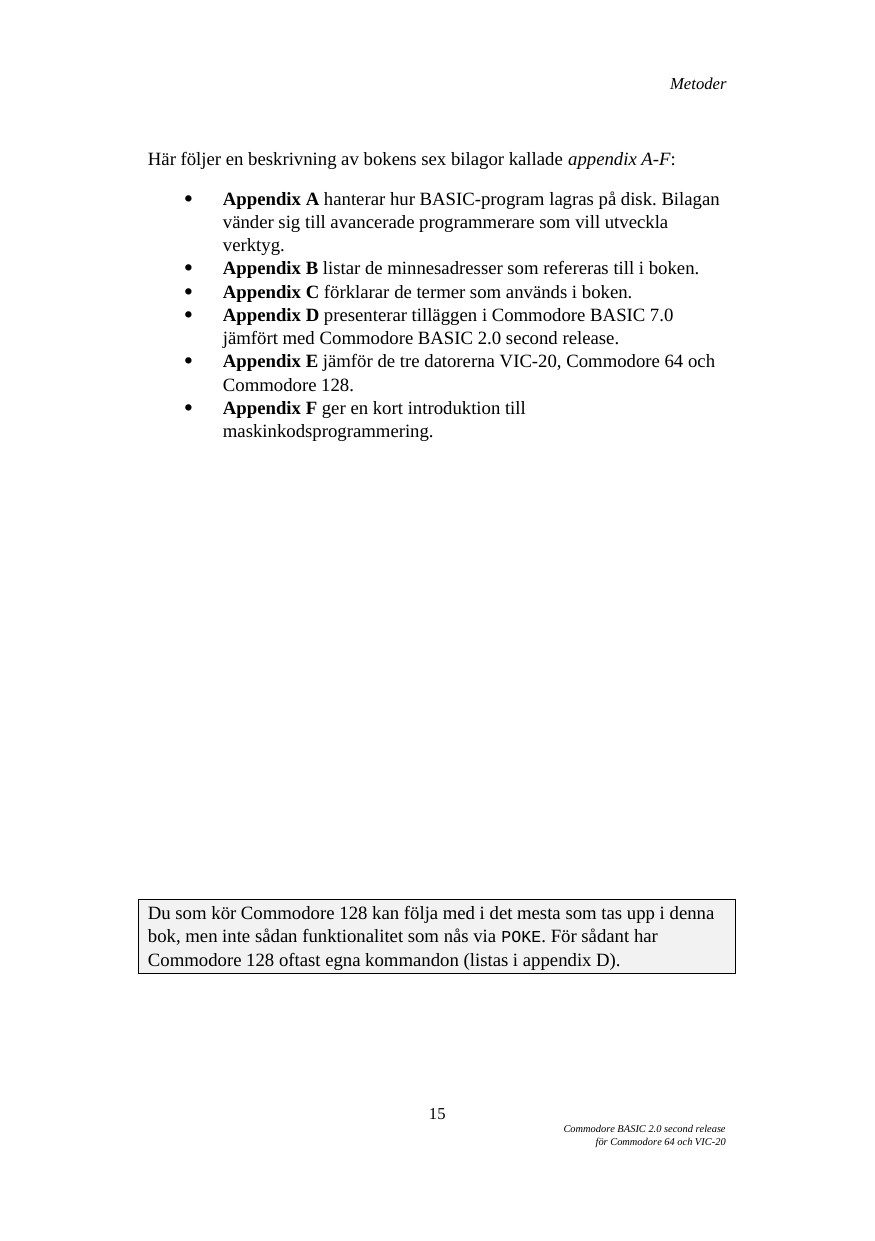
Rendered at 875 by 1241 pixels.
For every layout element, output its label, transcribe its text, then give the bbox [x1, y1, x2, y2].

list Appendix E jämför de tre datorerna VIC-20, Commodore 64 och Commodore 128. [185, 350, 726, 395]
list Appendix C förklarar de termer som används i boken. [185, 281, 726, 302]
list Appendix B listar de minnesadresser som refereras till i boken. [185, 257, 726, 279]
text Du som kör Commodore 128 kan följa med i det mesta som tas upp i denna bok, men inte sådan funktionalitet som nås via POKE. För sådant har Commodore 128 oftast egna kommandon (listas i appendix D). [139, 900, 735, 973]
list Appendix F ger en kort introduktion till maskinkodsprogrammering. [185, 397, 726, 441]
text Här följer en beskrivning av bokens sex bilagor kallade appendix A-F: [148, 148, 726, 169]
list Appendix A hanterar hur BASIC-program lagras på disk. Bilagan vänder sig till avancerade programmerare som vill utveckla verktyg. [185, 188, 726, 256]
list Appendix D presenterar tilläggen i Commodore BASIC 7.0 jämfört med Commodore BASIC 2.0 second release. [185, 304, 726, 348]
